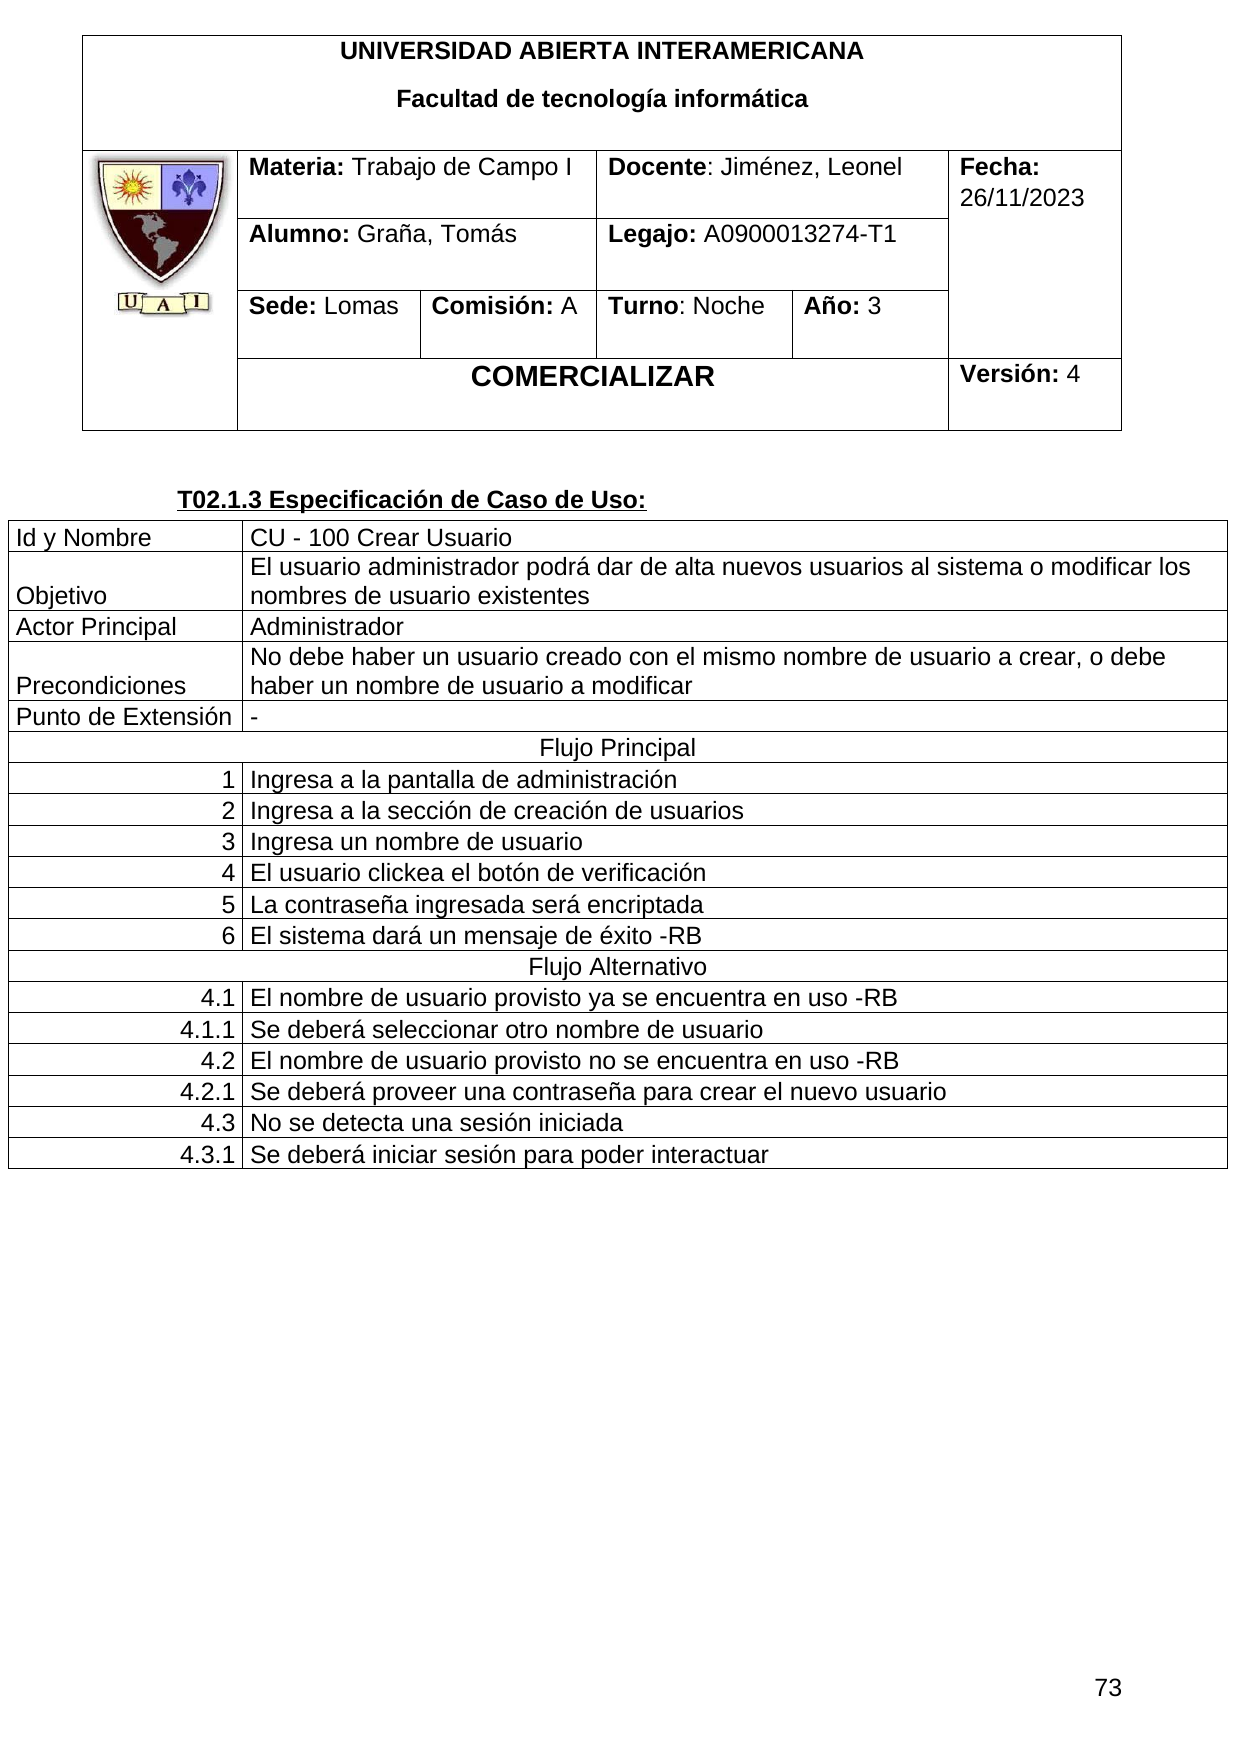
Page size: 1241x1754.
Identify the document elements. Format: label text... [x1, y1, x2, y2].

table_cell 4.2.1 [9, 1076, 242, 1106]
table_cell Se deberá seleccionar otro nombre de usuario [243, 1013, 1227, 1043]
table_cell 4.3.1 [9, 1138, 242, 1168]
table_cell 4.3 [9, 1107, 242, 1137]
table_cell El usuario administrador podrá dar de alta nuevos usuarios al sistema o modificar los nombres de usuario existentes [243, 552, 1227, 610]
subtitle T02.1.3 Especificación de Caso de Uso: [177, 485, 1122, 513]
table_cell El sistema dará un mensaje de éxito -RB [243, 919, 1227, 949]
table_cell 4.2 [9, 1044, 242, 1074]
table_cell El nombre de usuario provisto ya se encuentra en uso -RB [243, 982, 1227, 1012]
table_cell Precondiciones [9, 642, 242, 699]
table_cell 4 [9, 857, 242, 887]
table_cell 4.1 [9, 982, 242, 1012]
table_cell Ingresa a la sección de creación de usuarios [243, 794, 1227, 824]
table_cell Se deberá iniciar sesión para poder interactuar [243, 1138, 1227, 1168]
table_header Id y Nombre [9, 521, 242, 551]
table_cell 2 [9, 794, 242, 824]
table_cell No se detecta una sesión iniciada [243, 1107, 1227, 1137]
table_cell Ingresa un nombre de usuario [243, 826, 1227, 856]
table_cell Flujo Principal [9, 732, 1227, 762]
table_cell La contraseña ingresada será encriptada [243, 888, 1227, 918]
table_cell Flujo Alternativo [9, 951, 1227, 981]
table_cell Objetivo [9, 552, 242, 610]
table_cell 5 [9, 888, 242, 918]
table_cell 1 [9, 763, 242, 793]
table_cell Se deberá proveer una contraseña para crear el nuevo usuario [243, 1076, 1227, 1106]
table_cell 6 [9, 919, 242, 949]
picture [87, 151, 234, 320]
table_cell Actor Principal [9, 611, 242, 641]
table_cell El usuario clickea el botón de verificación [243, 857, 1227, 887]
table_cell 3 [9, 826, 242, 856]
table_cell 4.1.1 [9, 1013, 242, 1043]
table_cell Administrador [243, 611, 1227, 641]
table_cell Punto de Extensión [9, 701, 242, 731]
table_cell Ingresa a la pantalla de administración [243, 763, 1227, 793]
table_cell - [243, 701, 1227, 731]
table_cell El nombre de usuario provisto no se encuentra en uso -RB [243, 1044, 1227, 1074]
table_header CU - 100 Crear Usuario [243, 521, 1227, 551]
table_cell No debe haber un usuario creado con el mismo nombre de usuario a crear, o debe haber un nombre de usuario a modificar [243, 642, 1227, 699]
